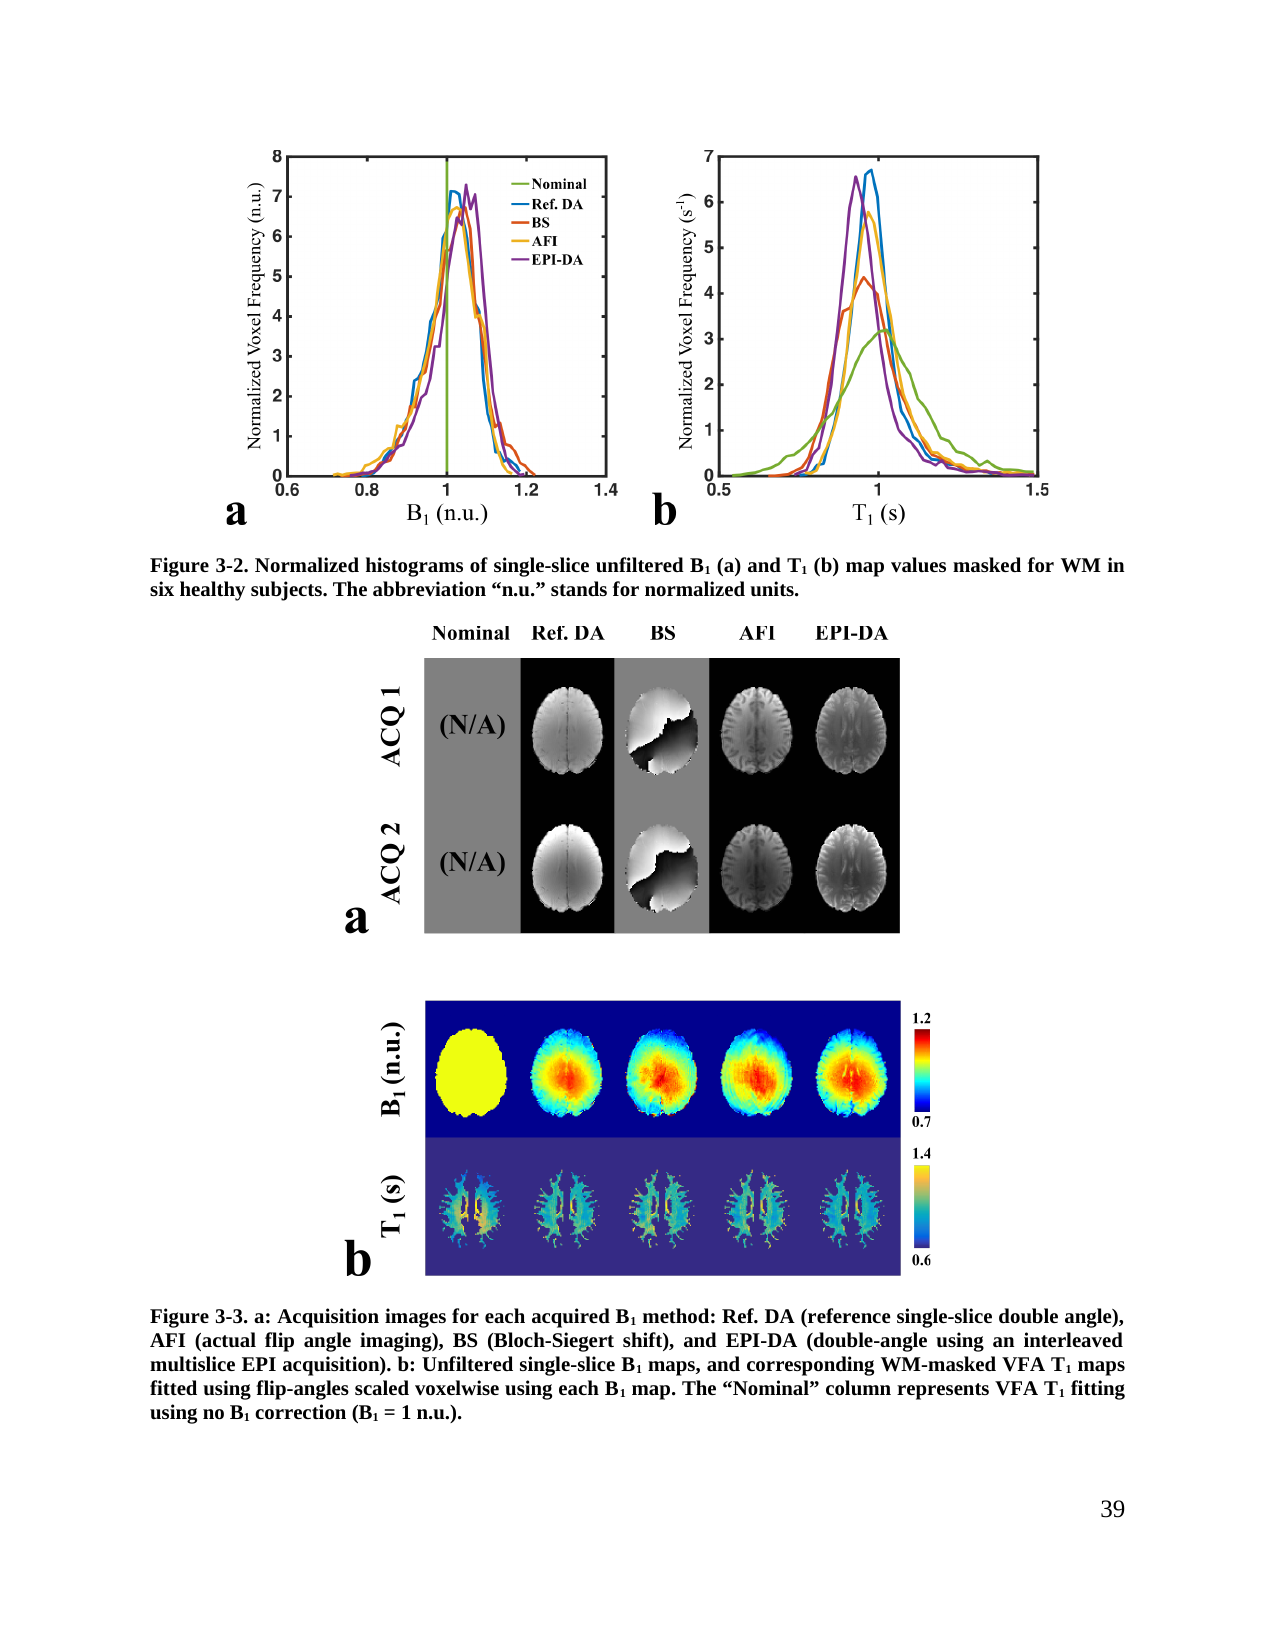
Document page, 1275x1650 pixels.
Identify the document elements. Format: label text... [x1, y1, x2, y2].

picture [344, 626, 931, 1276]
picture [226, 150, 1049, 525]
